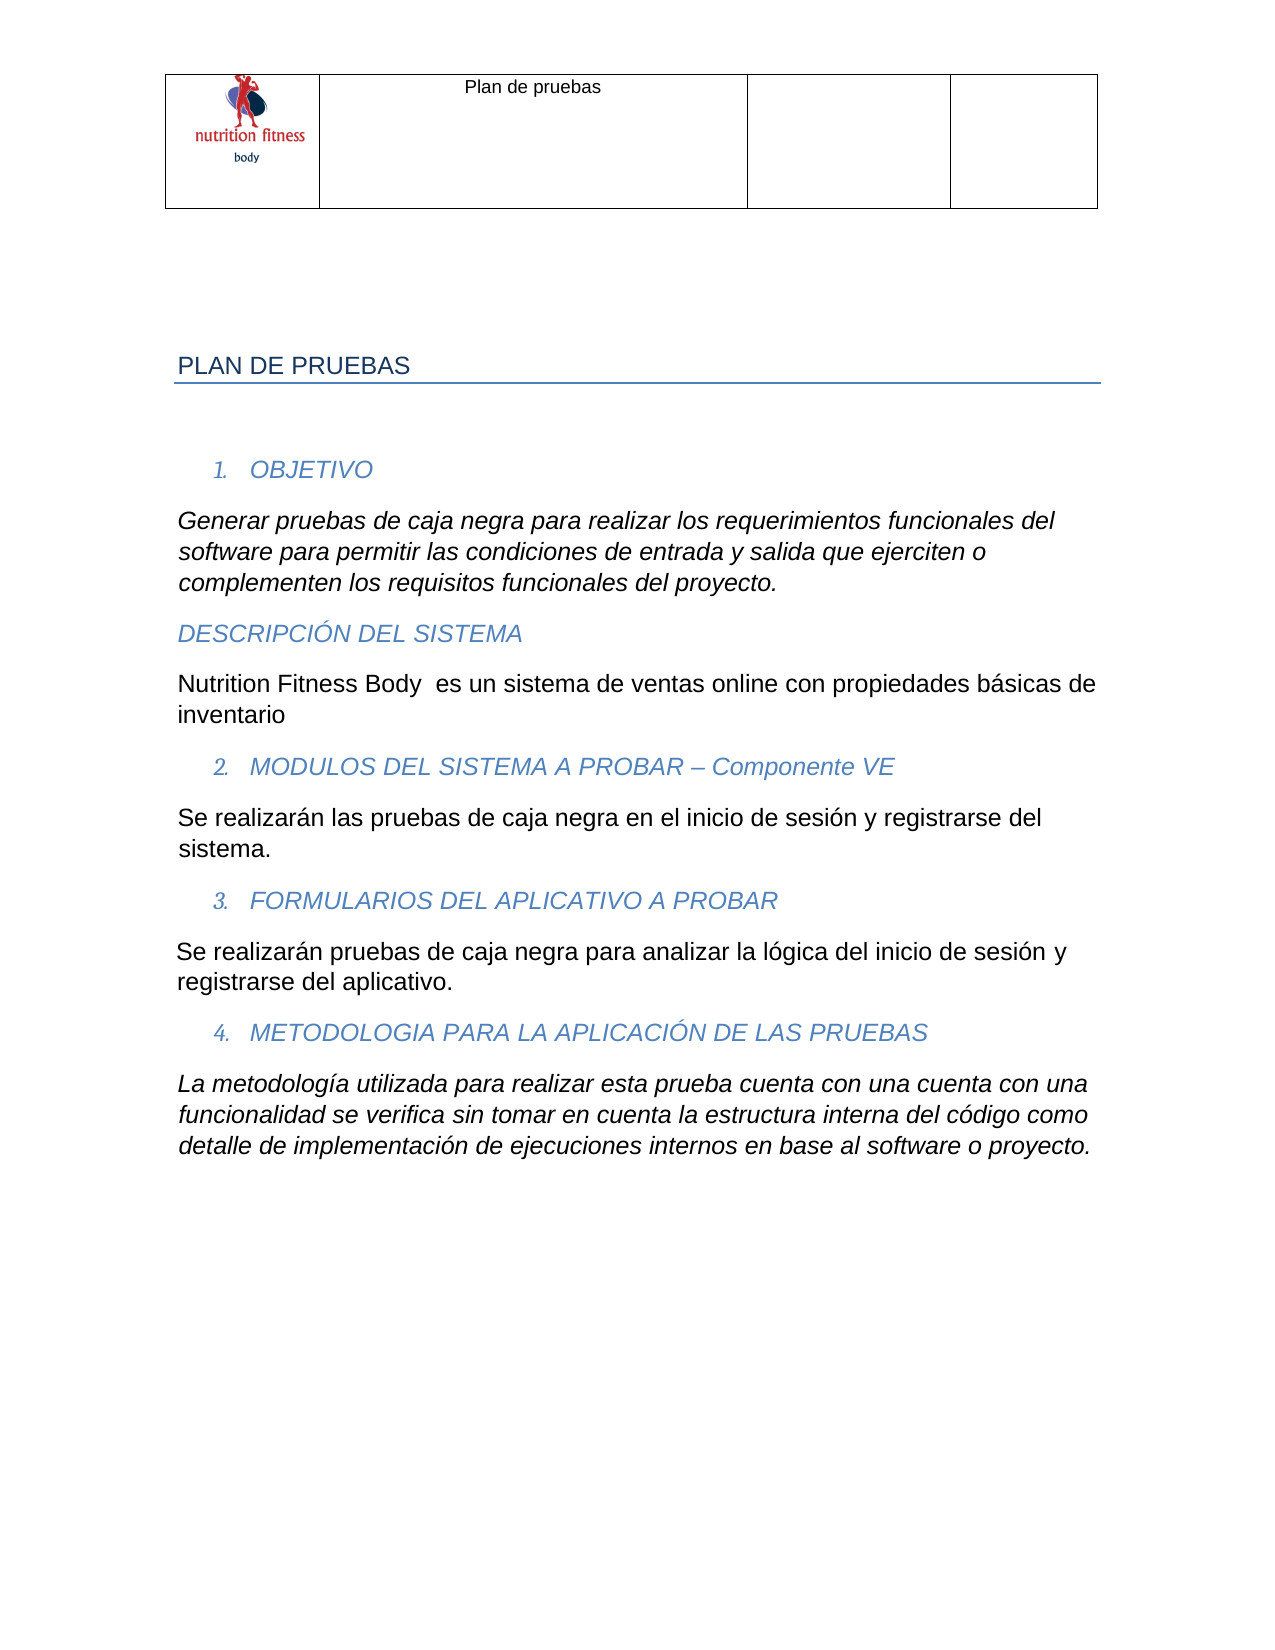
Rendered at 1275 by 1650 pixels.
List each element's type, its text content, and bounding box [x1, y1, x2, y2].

text DESCRIPCIÓN DEL SISTEMA [177, 619, 1098, 647]
text Generar pruebas de caja negra para realizar los requerimientos funcionales del software para permitir las condiciones de entrada y salida que ejerciten o complementen los requisitos funcionales del proyecto. [177, 506, 1098, 597]
picture [177, 75, 319, 163]
text Se realizarán las pruebas de caja negra en el inicio de sesión y registrarse del sistema. [177, 803, 1098, 862]
text La metodología utilizada para realizar esta prueba cuenta con una cuenta con una funcionalidad se verifica sin tomar en cuenta la estructura interna del código como detalle de implementación de ejecuciones internos en base al software o proyecto. [177, 1069, 1098, 1160]
text Se realizarán pruebas de caja negra para analizar la lógica del inicio de sesión y registrarse del aplicativo. [176, 937, 1098, 995]
text Nutrition Fitness Body es un sistema de ventas online con propiedades básicas de inventario [177, 669, 1098, 728]
list MODULOS DEL SISTEMA A PROBAR – Componente VE [213, 752, 1098, 781]
list METODOLOGIA PARA LA APLICACIÓN DE LAS PRUEBAS [213, 1018, 1098, 1047]
subtitle PLAN DE PRUEBAS [177, 351, 1098, 380]
list OBJETIVO [213, 454, 1098, 484]
list FORMULARIOS DEL APLICATIVO A PROBAR [213, 886, 1098, 915]
